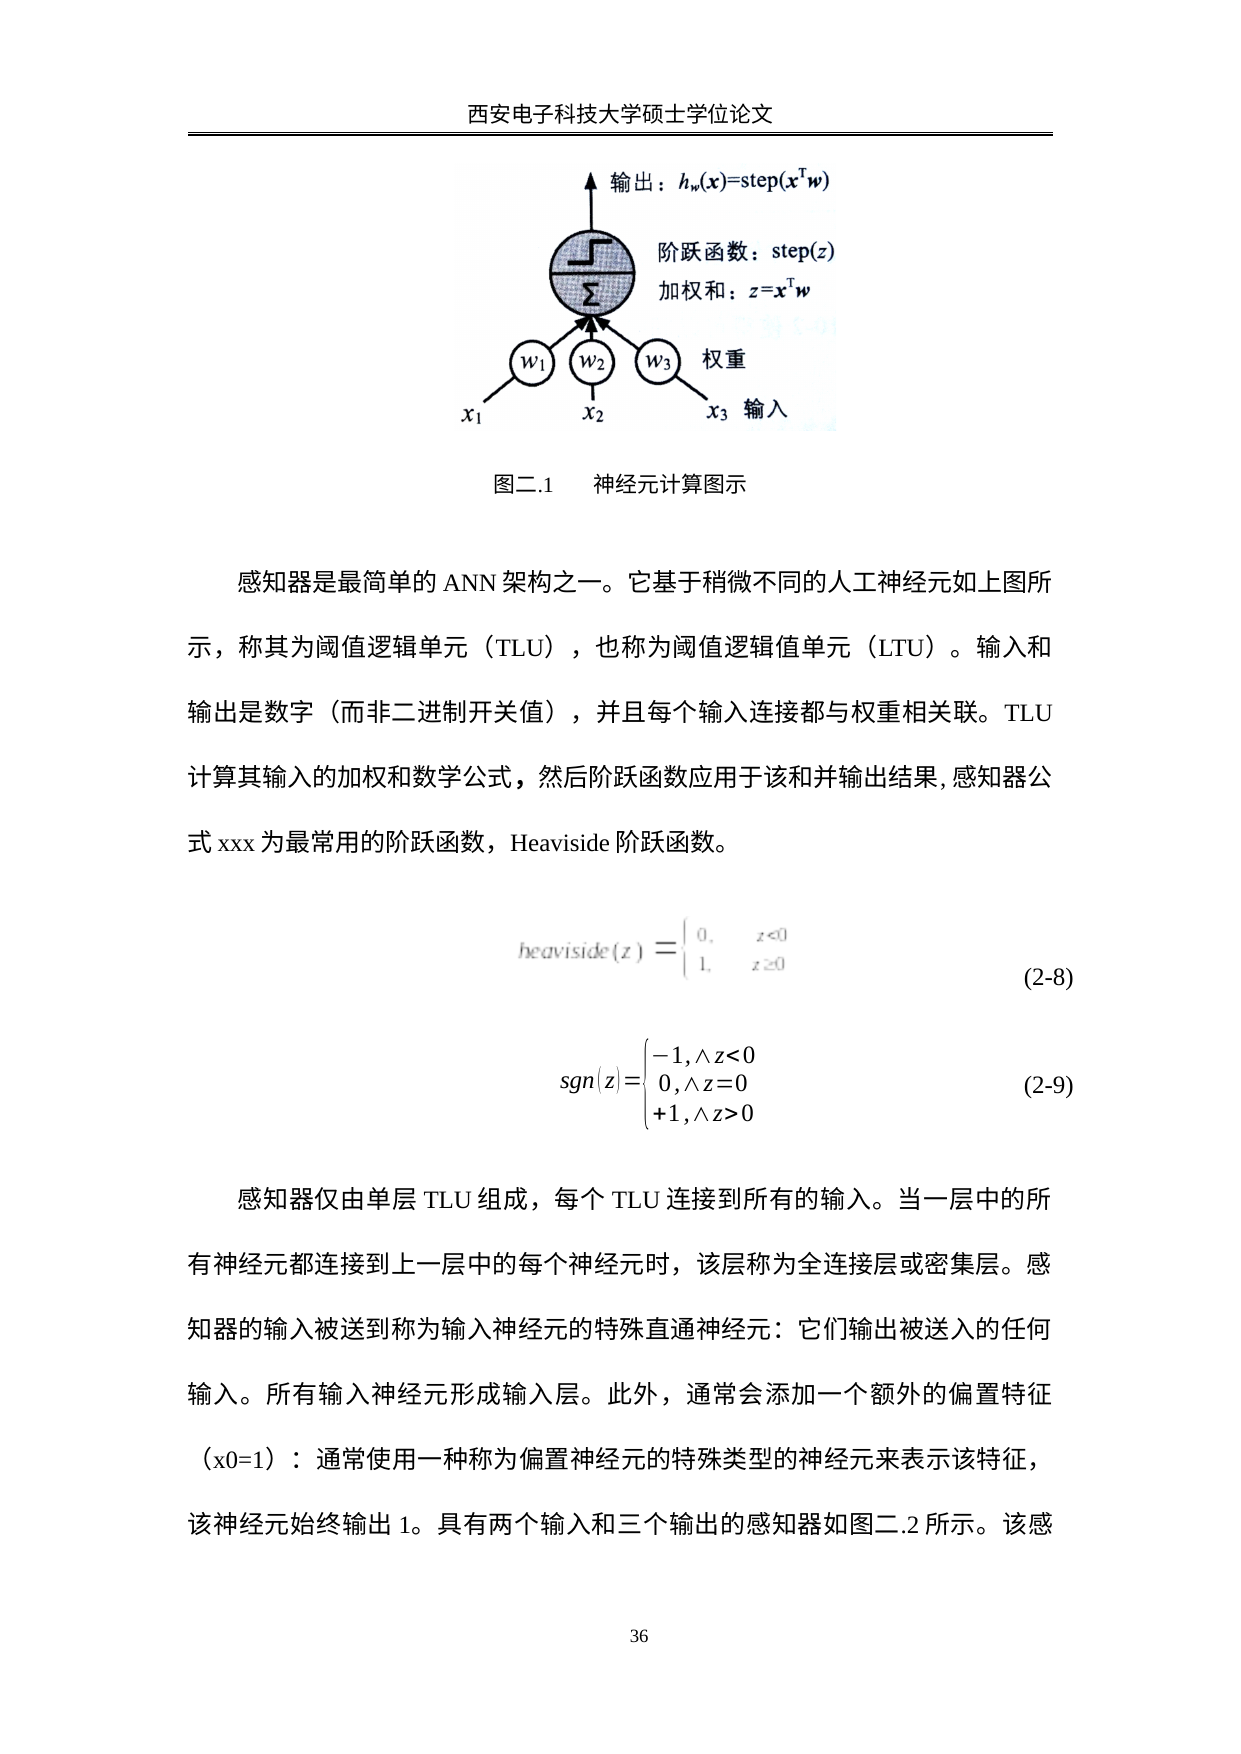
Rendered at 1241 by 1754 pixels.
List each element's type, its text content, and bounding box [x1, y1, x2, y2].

text (2-8) [187, 905, 1053, 1003]
text 神经元计算图示 [187, 467, 1053, 499]
text 感知器是最简单的ANN架构之一。它基于稍微不同的人工神经元如上图所示，称其为阈值逻辑单元（TLU），也称为阈值逻辑值单元（LTU）。输入和输出是数字（而非二进制开关值），并且每个输入连接都与权重相关联。TLU计算其输入的加权和数学公式，然后阶跃函数应用于该和并输出结果, 感知器公式xxx为最常用的阶跃函数，Heaviside阶跃函数。 [187, 548, 1053, 873]
picture [454, 163, 837, 431]
text (2-9) [187, 1035, 1053, 1133]
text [187, 1165, 1053, 1555]
